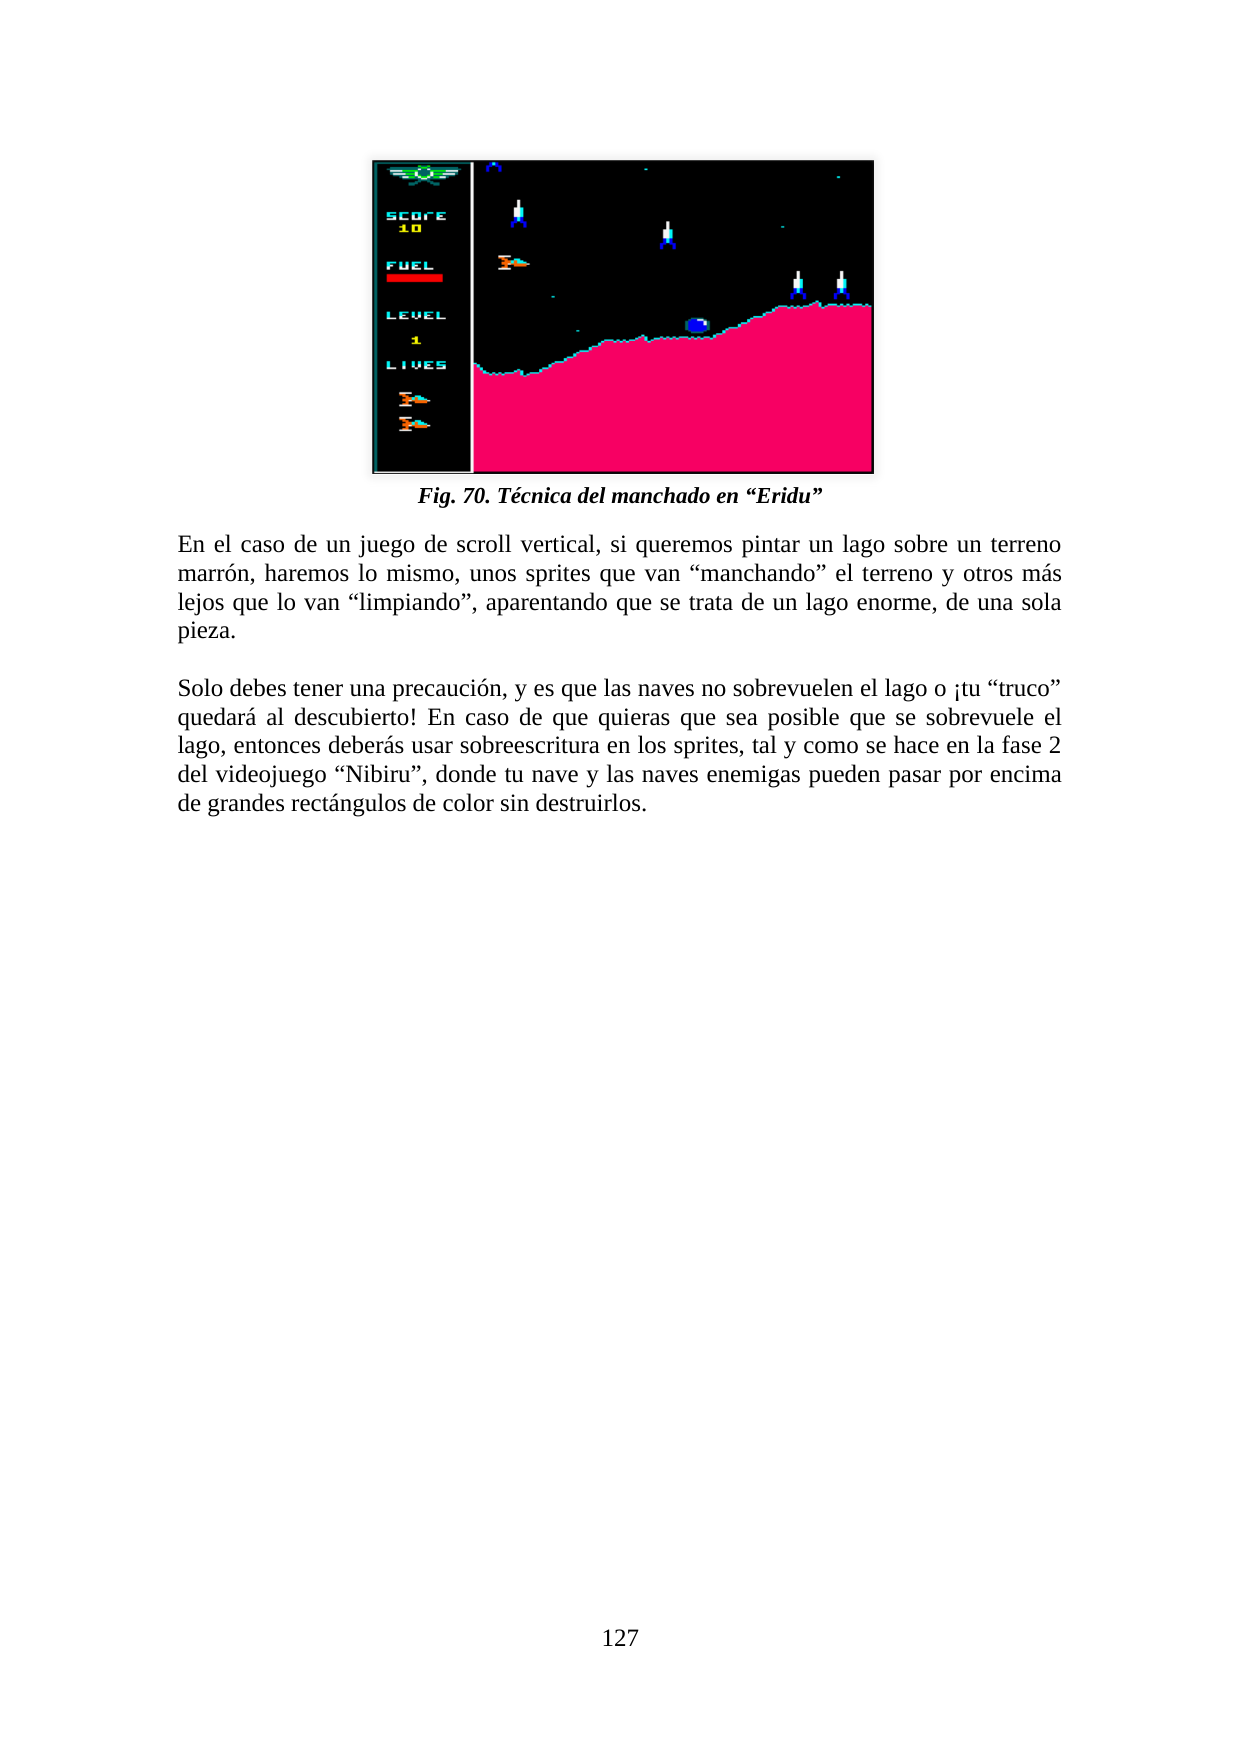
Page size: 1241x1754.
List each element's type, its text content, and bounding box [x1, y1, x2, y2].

text Solo debes tener una precaución, y es que las naves no sobrevuelen el lago o ¡tu “truco” quedará al descubierto! En caso de que quieras que sea posible que se sobrevuele el lago, entonces deberás usar sobreescritura en los sprites, tal y como se hace en la fase 2 del videojuego “Nibiru”, donde tu nave y las naves enemigas pueden pasar por encima de grandes rectángulos de color sin destruirlos. [177, 673, 1063, 817]
picture [373, 161, 874, 474]
text En el caso de un juego de scroll vertical, si queremos pintar un lago sobre un terreno marrón, haremos lo mismo, unos sprites que van “manchando” el terreno y otros más lejos que lo van “limpiando”, aparentando que se trata de un lago enorme, de una sola pieza. [177, 529, 1063, 644]
text Fig. 70. Técnica del manchado en “Eridu” [177, 482, 1063, 508]
